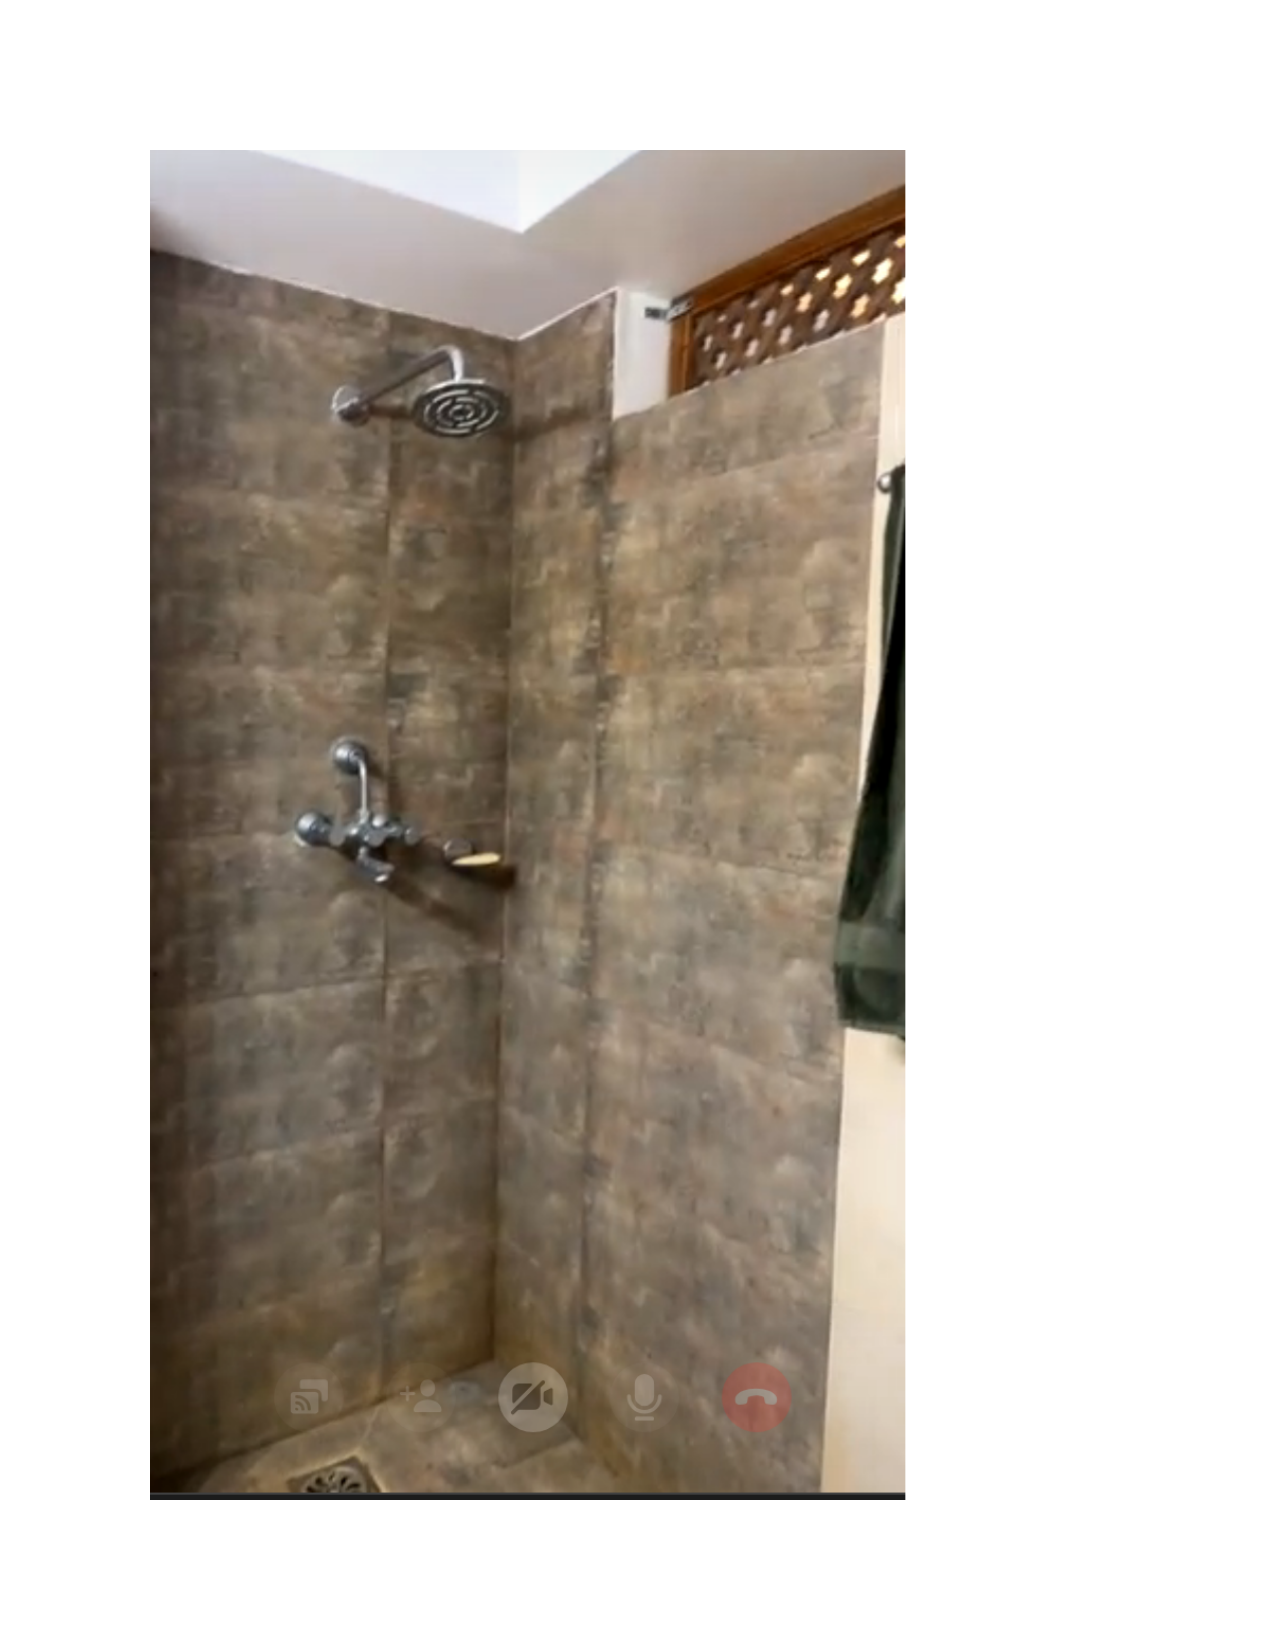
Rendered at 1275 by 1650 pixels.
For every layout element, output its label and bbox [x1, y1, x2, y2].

picture [150, 150, 906, 1500]
